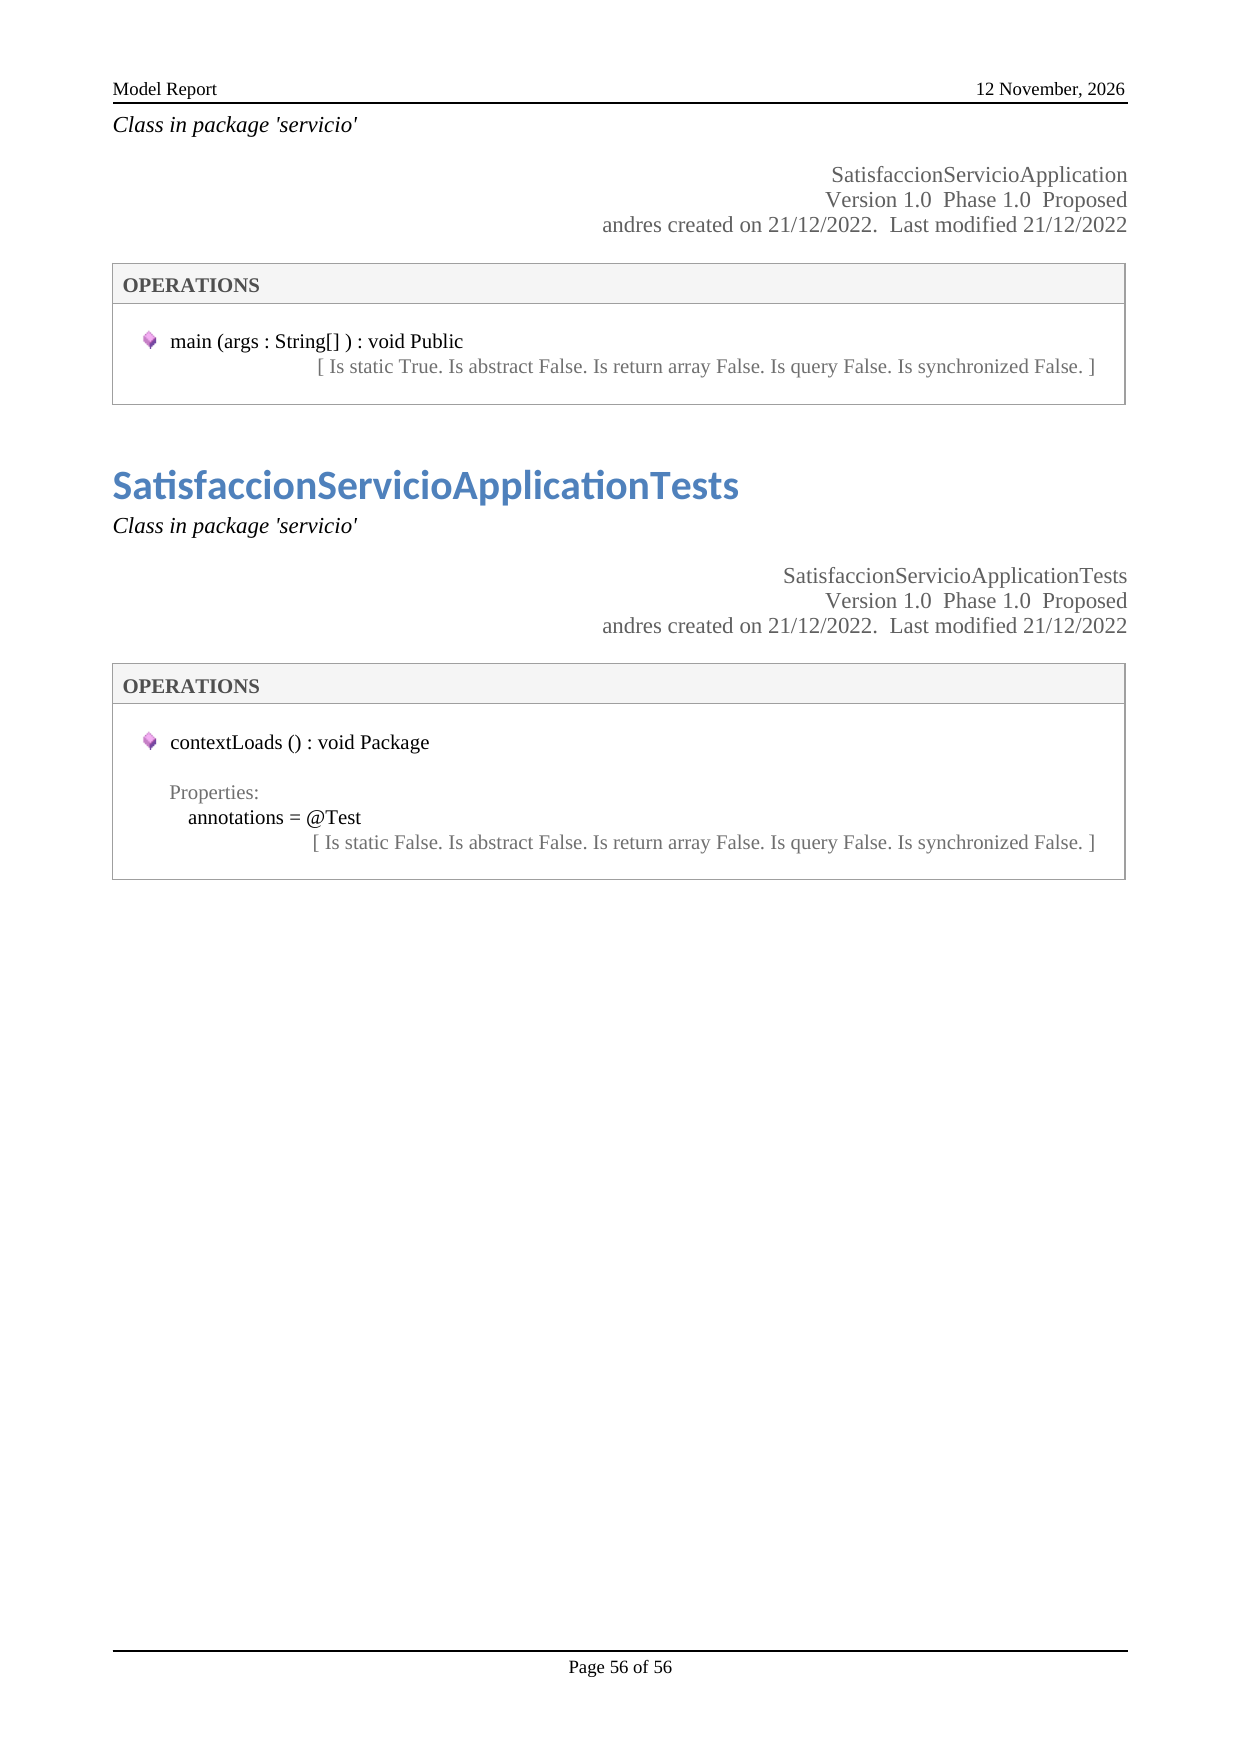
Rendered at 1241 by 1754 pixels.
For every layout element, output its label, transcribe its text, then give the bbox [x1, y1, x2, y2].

table_cell main (args : String[] ) : void Public [ Is static True. Is abstract False. Is return array False. Is query False. Is synchronized False. ] [113, 304, 1124, 404]
table_cell contextLoads () : void Package Properties: annotations = @Test [ Is static False. Is abstract False. Is return array False. Is query False. Is synchronized False. ] [113, 704, 1124, 879]
text Class in package 'servicio' [112, 112, 1128, 137]
subtitle SatisfaccionServicioApplicationTests [112, 480, 479, 505]
table_header OPERATIONS [113, 664, 1124, 703]
text andres created on 21/12/2022. Last modified 21/12/2022 [112, 613, 1128, 638]
picture [141, 730, 160, 750]
text Version 1.0 Phase 1.0 Proposed [112, 588, 1128, 613]
text SatisfaccionServicioApplicationTests [112, 563, 1128, 588]
text Version 1.0 Phase 1.0 Proposed [112, 187, 1128, 212]
text Class in package 'servicio' [112, 513, 1128, 538]
text SatisfaccionServicioApplication [112, 162, 1128, 187]
subtitle SatisfaccionServicioApplicationTests [508, 480, 1128, 505]
picture [141, 330, 160, 349]
text andres created on 21/12/2022. Last modified 21/12/2022 [112, 212, 1128, 237]
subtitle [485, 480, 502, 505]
table_header OPERATIONS [113, 264, 1124, 303]
